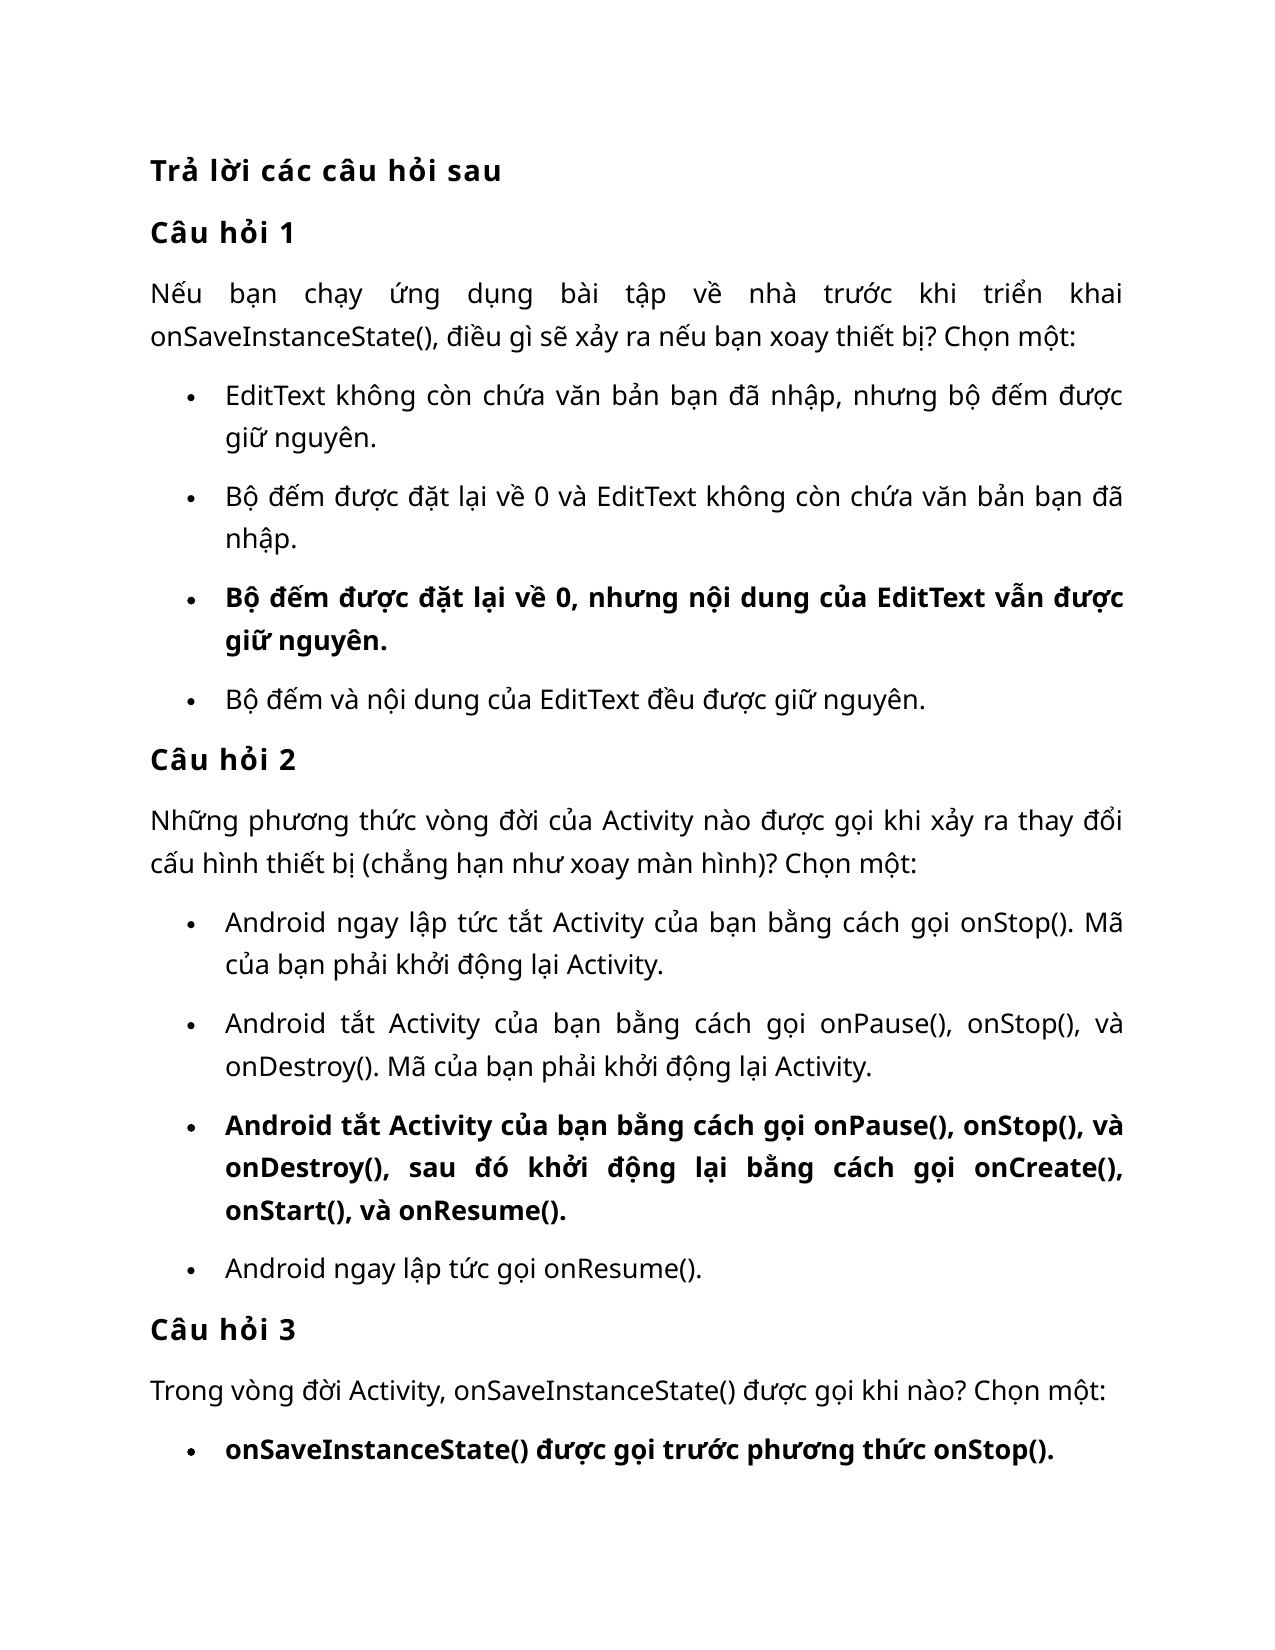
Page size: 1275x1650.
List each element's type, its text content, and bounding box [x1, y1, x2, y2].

text Những phương thức vòng đời của Activity nào được gọi khi xảy ra thay đổi cấu hình thiết bị (chẳng hạn như xoay màn hình)? Chọn một: [150, 802, 1125, 881]
list Bộ đếm và nội dung của EditText đều được giữ nguyên. [187, 680, 1125, 717]
list Bộ đếm được đặt lại về 0, nhưng nội dung của EditText vẫn được giữ nguyên. [187, 579, 1125, 658]
subtitle Câu hỏi 2 [150, 739, 1125, 779]
text Trong vòng đời Activity, onSaveInstanceState() được gọi khi nào? Chọn một: [150, 1371, 1125, 1408]
list Android tắt Activity của bạn bằng cách gọi onPause(), onStop(), và onDestroy(), sau đó khởi động lại bằng cách gọi onCreate(), onStart(), và onResume(). [187, 1106, 1125, 1228]
list Android ngay lập tức tắt Activity của bạn bằng cách gọi onStop(). Mã của bạn phải khởi động lại Activity. [187, 903, 1125, 982]
subtitle Câu hỏi 3 [150, 1309, 1125, 1349]
subtitle Trả lời các câu hỏi sau [150, 150, 1125, 190]
text Nếu bạn chạy ứng dụng bài tập về nhà trước khi triển khai onSaveInstanceState(), điều gì sẽ xảy ra nếu bạn xoay thiết bị? Chọn một: [150, 274, 1125, 354]
list onSaveInstanceState() được gọi trước phương thức onStop(). [187, 1430, 1125, 1467]
list Android tắt Activity của bạn bằng cách gọi onPause(), onStop(), và onDestroy(). Mã của bạn phải khởi động lại Activity. [187, 1005, 1125, 1084]
list EditText không còn chứa văn bản bạn đã nhập, nhưng bộ đếm được giữ nguyên. [187, 376, 1125, 455]
list Bộ đếm được đặt lại về 0 và EditText không còn chứa văn bản bạn đã nhập. [187, 477, 1125, 557]
subtitle Câu hỏi 1 [150, 212, 1125, 252]
list Android ngay lập tức gọi onResume(). [187, 1250, 1125, 1287]
